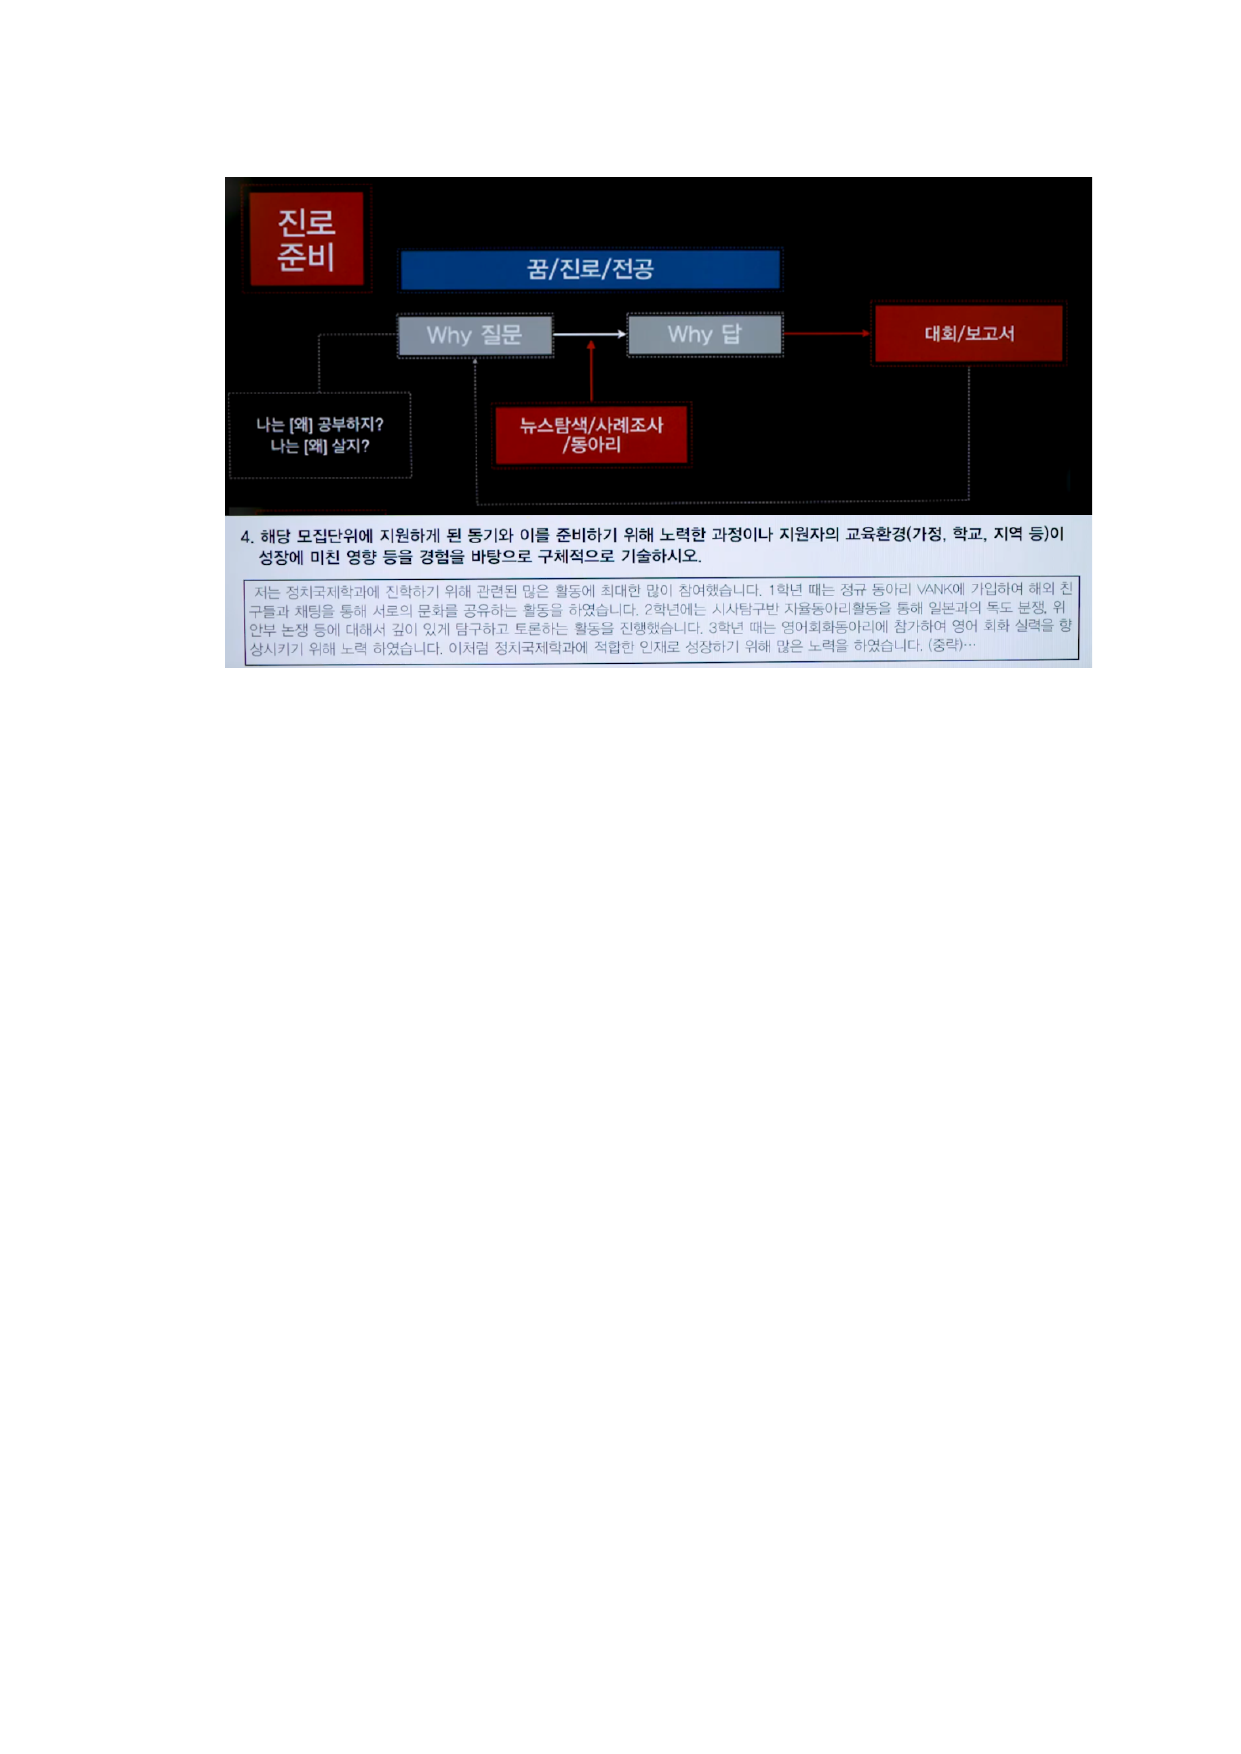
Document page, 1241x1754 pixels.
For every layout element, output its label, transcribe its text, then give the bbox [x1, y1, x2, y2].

picture [225, 177, 1093, 668]
